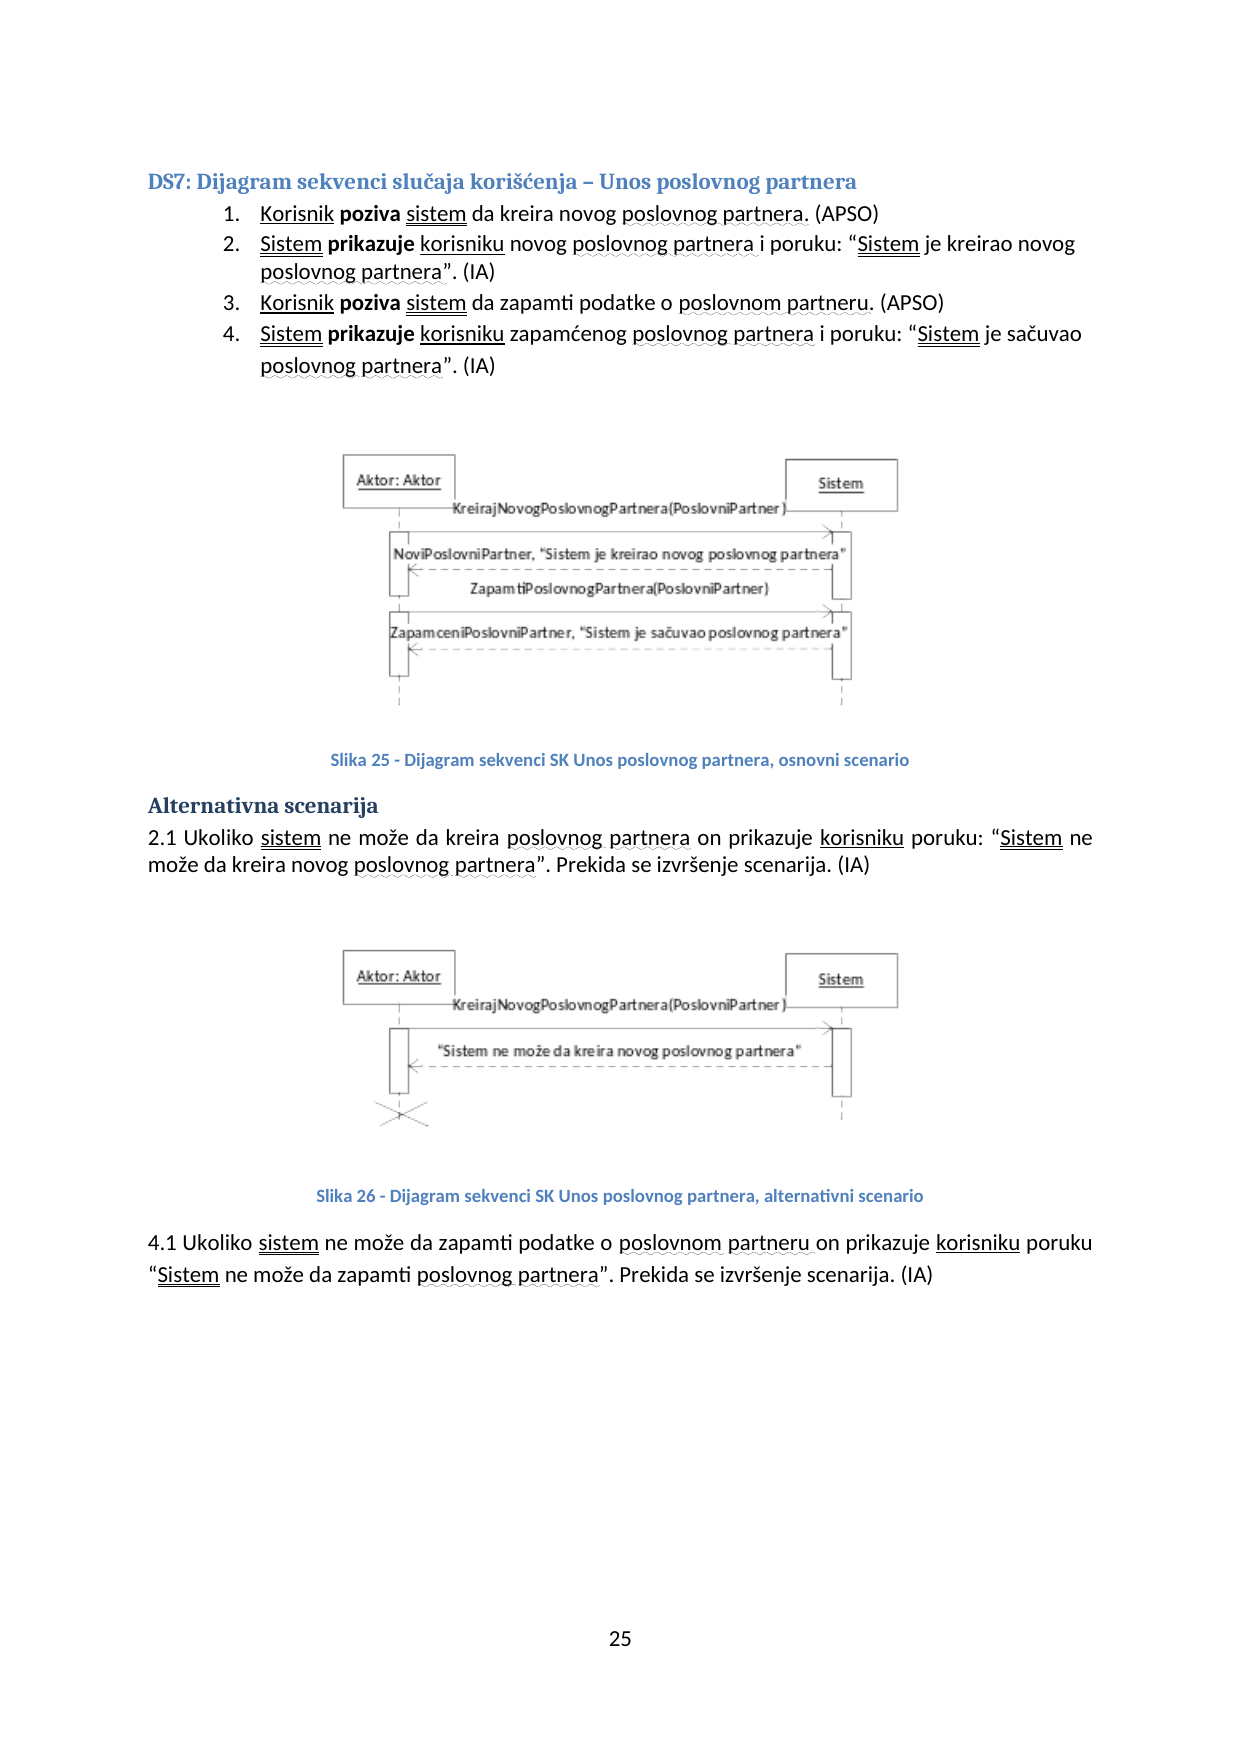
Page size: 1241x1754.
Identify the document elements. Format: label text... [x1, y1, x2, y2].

text Slika 25 - Dijagram sekvenci SK Unos poslovnog partnera, osnovni scenario [148, 749, 1093, 772]
list Korisnik poziva sistem da kreira novog poslovnog partnera. (APSO) [223, 199, 1093, 227]
text 2.1 Ukoliko sistem ne može da kreira poslovnog partnera on prikazuje korisniku poruku: “Sistem ne može da kreira novog poslovnog partnera”. Prekida se izvršenje scenarija. (IA) [148, 823, 1093, 879]
subtitle DS7: Dijagram sekvenci slučaja korišćenja – Unos poslovnog partnera [148, 168, 1093, 195]
list Sistem prikazuje korisniku novog poslovnog partnera i poruku: “Sistem je kreirao novog poslovnog partnera”. (IA) [223, 229, 1093, 286]
list Korisnik poziva sistem da zapamti podatke o poslovnom partneru. (APSO) [223, 288, 1093, 316]
text 4.1 Ukoliko sistem ne može da zapamti podatke o poslovnom partneru on prikazuje korisniku poruku “Sistem ne može da zapamti poslovnog partnera”. Prekida se izvršenje scenarija. (IA) [148, 1228, 1093, 1288]
list Sistem prikazuje korisniku zapamćenog poslovnog partnera i poruku: “Sistem je sačuvao poslovnog partnera”. (IA) [223, 319, 1093, 379]
subtitle Alternativna scenarija [148, 792, 1093, 819]
text Slika 26 - Dijagram sekvenci SK Unos poslovnog partnera, alternativni scenario [148, 1184, 1093, 1207]
